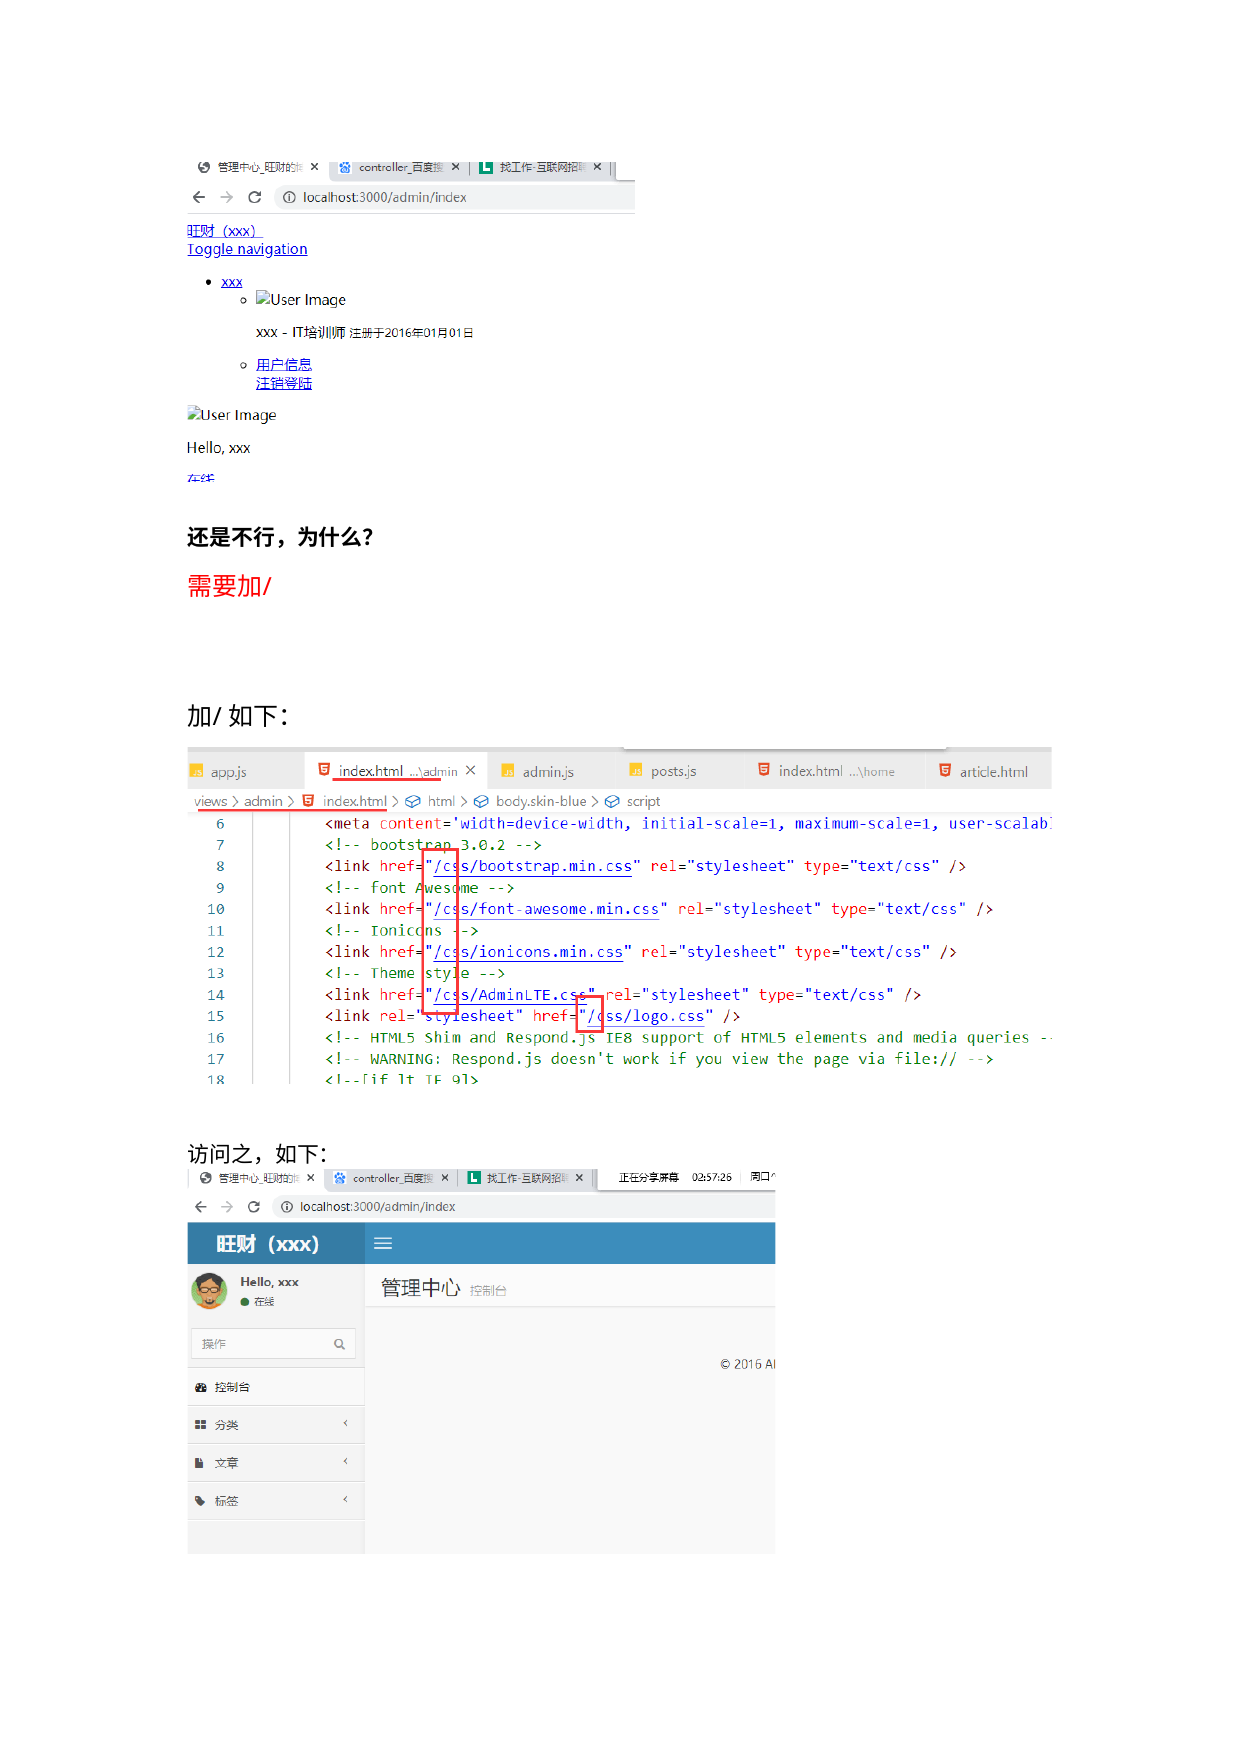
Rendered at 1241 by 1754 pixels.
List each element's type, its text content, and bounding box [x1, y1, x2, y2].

picture [187, 162, 635, 482]
list 加/ 如下： [187, 682, 1053, 747]
picture [187, 747, 1052, 1084]
list 需要加/ [187, 552, 1053, 617]
list 访问之，如下： [187, 1137, 1053, 1169]
picture [187, 1169, 776, 1554]
list 还是不行，为什么？ [187, 519, 1053, 552]
